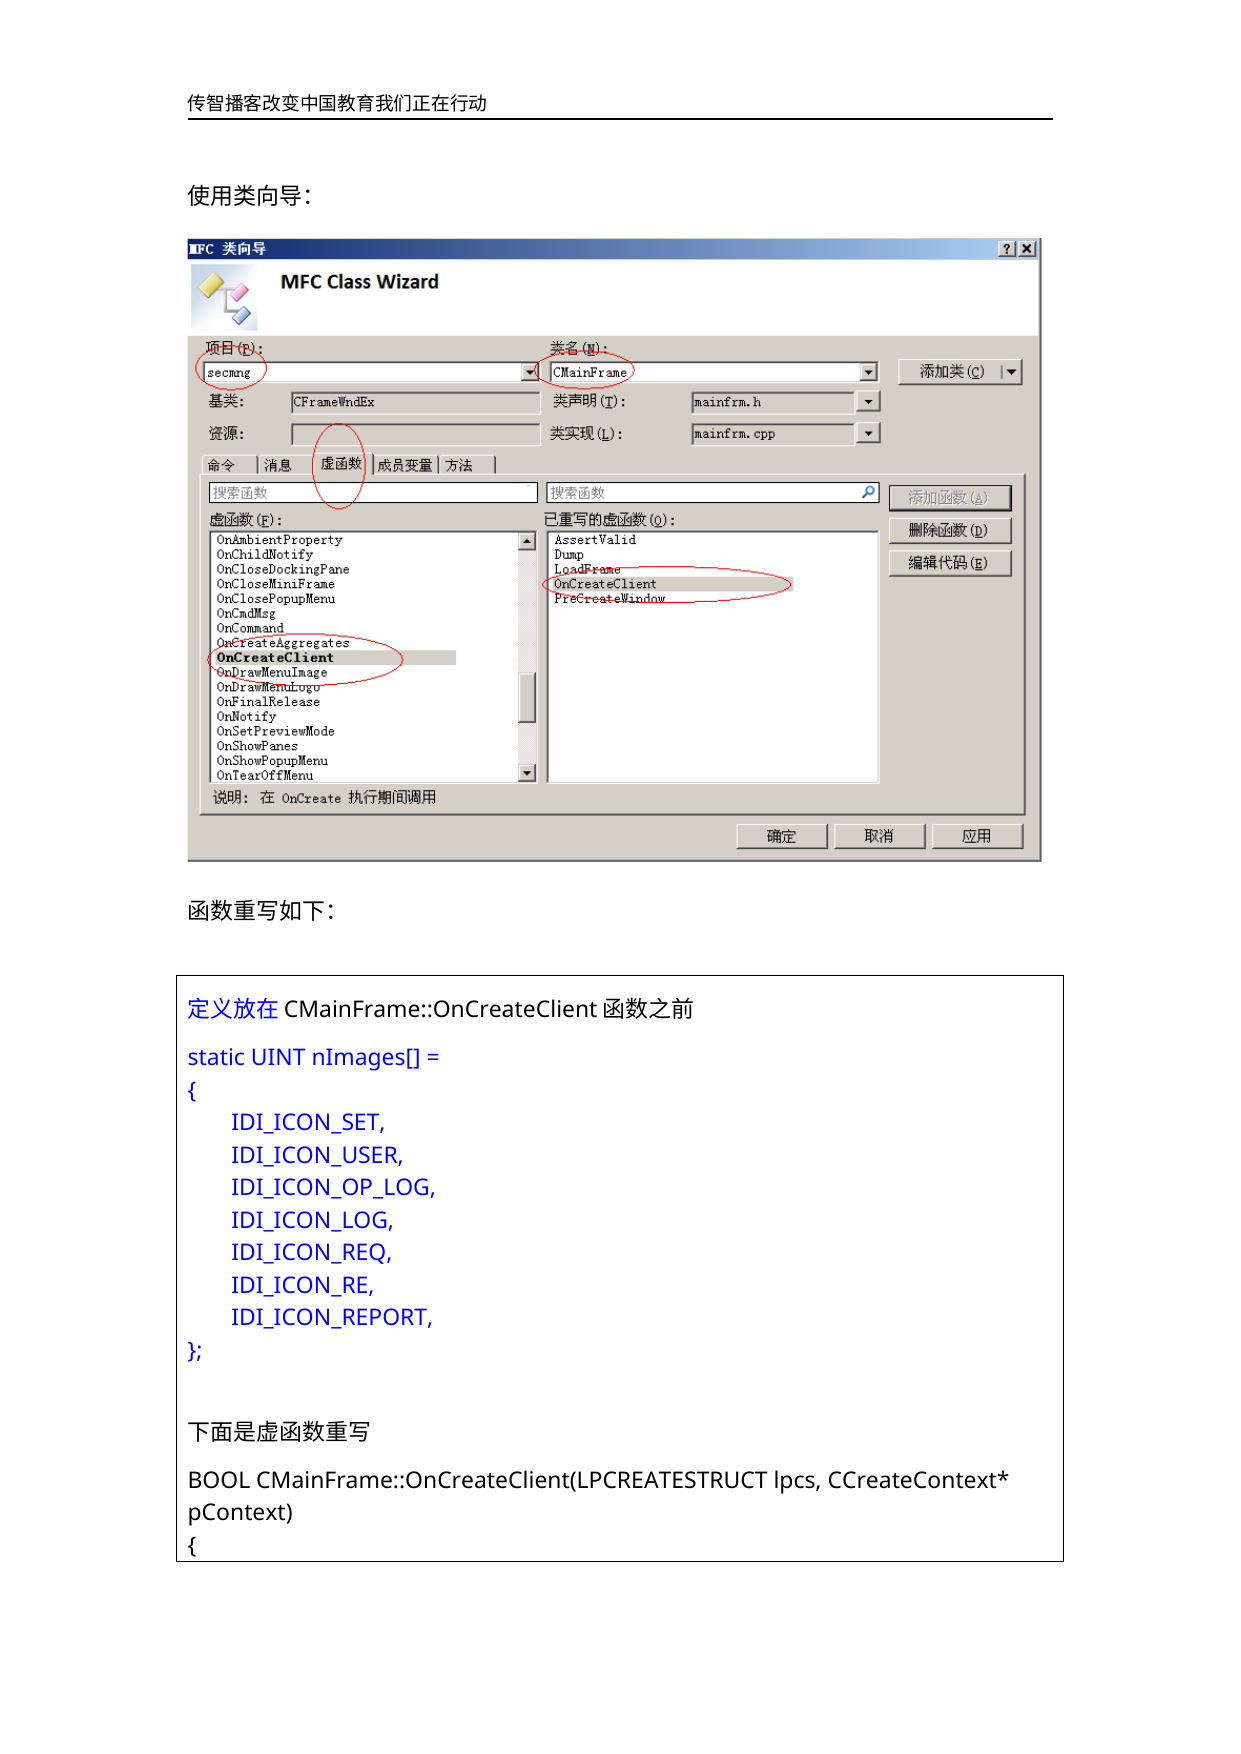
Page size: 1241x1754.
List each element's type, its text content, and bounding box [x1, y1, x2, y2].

text 使用类向导： [187, 162, 1053, 227]
text 函数重写如下： [187, 877, 1053, 942]
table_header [177, 976, 1063, 1561]
picture [187, 238, 1052, 866]
